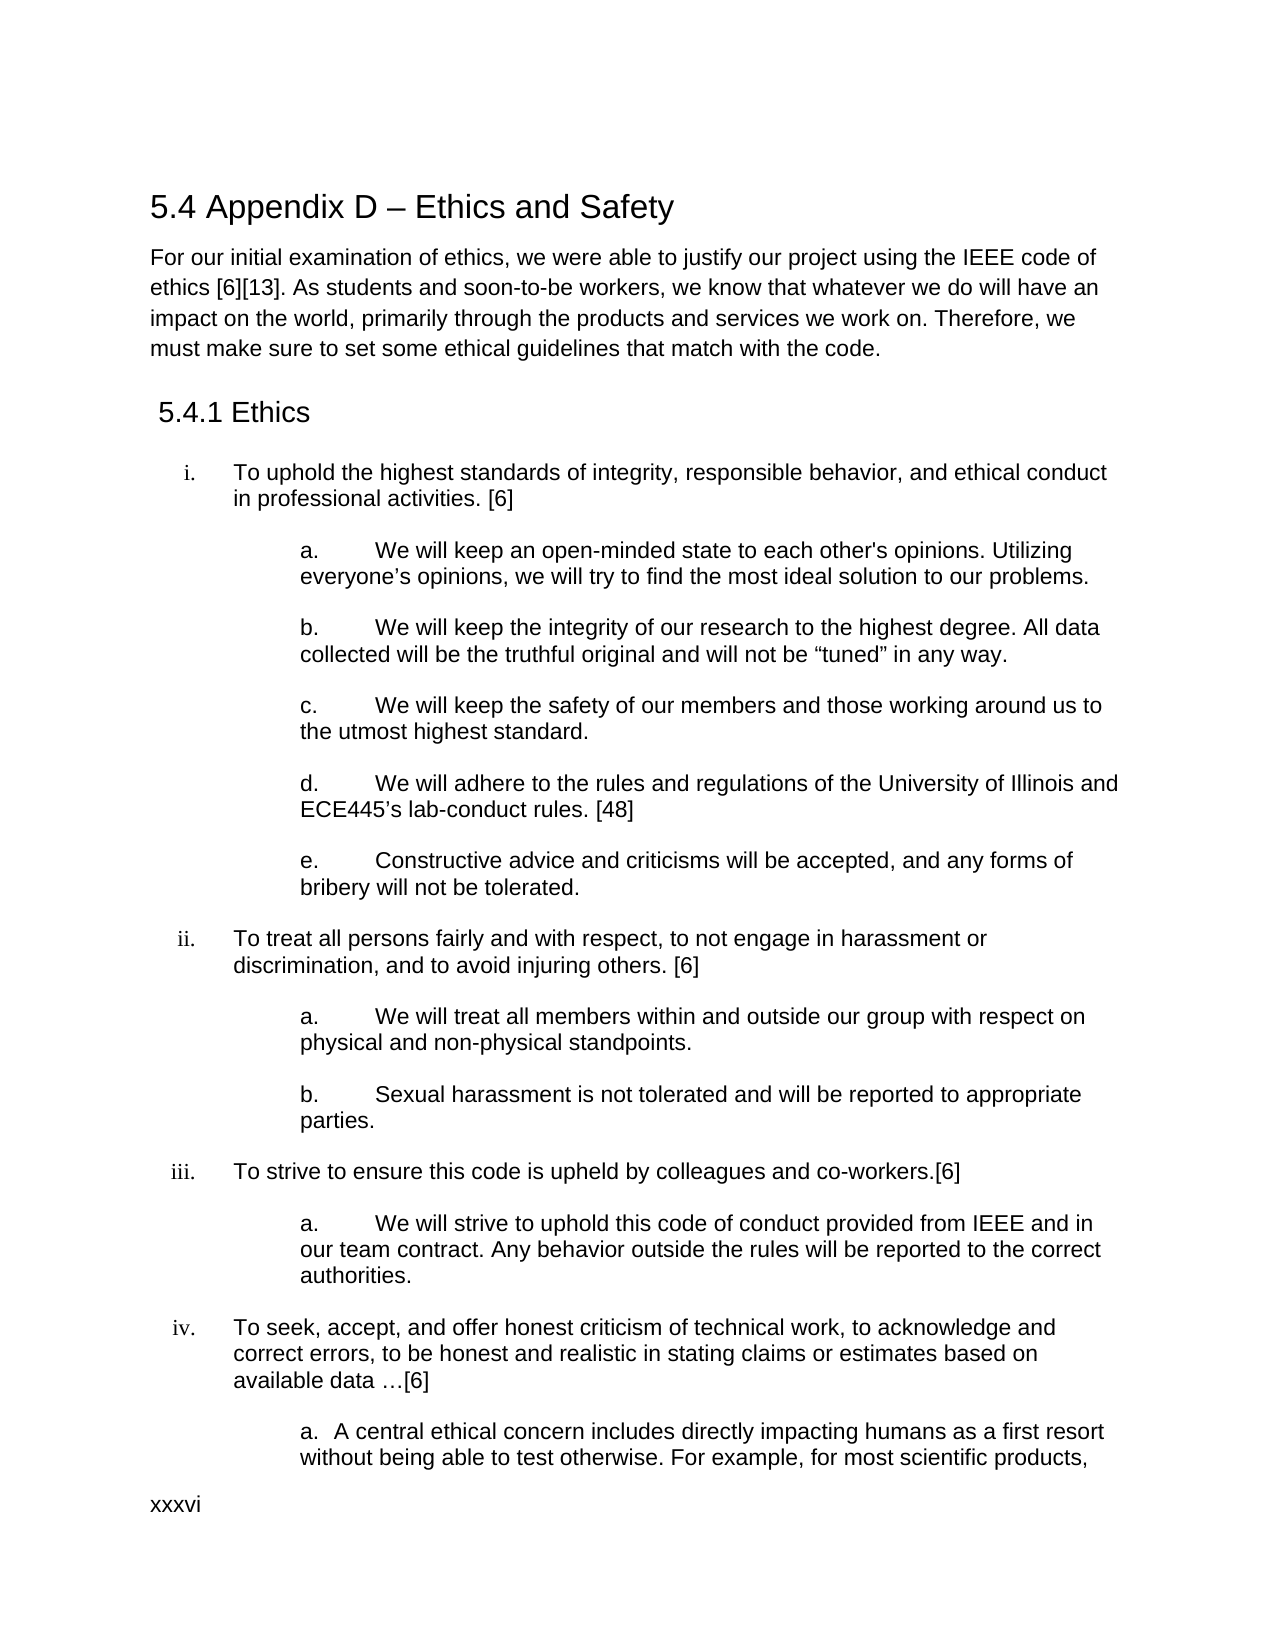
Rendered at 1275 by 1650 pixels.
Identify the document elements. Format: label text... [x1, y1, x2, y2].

text b. We will keep the integrity of our research to the highest degree. All data collected will be the truthful original and will not be “tuned” in any way. [300, 614, 1125, 667]
text c. We will keep the safety of our members and those working around us to the utmost highest standard. [300, 692, 1125, 745]
text a. We will strive to uphold this code of conduct provided from IEEE and in our team contract. Any behavior outside the rules will be reported to the correct authorities. [300, 1210, 1125, 1289]
list To treat all persons fairly and with respect, to not engage in harassment or discrimination, and to avoid injuring others. [6] [196, 925, 1125, 978]
list To uphold the highest standards of integrity, responsible behavior, and ethical conduct in professional activities. [6] [196, 459, 1125, 512]
list To strive to ensure this code is upheld by colleagues and co-workers.[6] [196, 1158, 1125, 1185]
text 5.4.1 Ethics [150, 395, 1125, 429]
text b. Sexual harassment is not tolerated and will be reported to appropriate parties. [300, 1081, 1125, 1133]
list To seek, accept, and offer honest criticism of technical work, to acknowledge and correct errors, to be honest and realistic in stating claims or estimates based on available data …[6] [196, 1314, 1125, 1393]
text e. Constructive advice and criticisms will be accepted, and any forms of bribery will not be tolerated. [300, 847, 1125, 900]
subtitle 5.4 Appendix D – Ethics and Safety [150, 187, 1125, 226]
text a. We will keep an open-minded state to each other's opinions. Utilizing everyone’s opinions, we will try to find the most ideal solution to our problems. [300, 537, 1125, 589]
text d. We will adhere to the rules and regulations of the University of Illinois and ECE445’s lab-conduct rules. [48] [300, 770, 1125, 822]
text a. We will treat all members within and outside our group with respect on physical and non-physical standpoints. [300, 1003, 1125, 1056]
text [300, 1418, 1125, 1471]
text For our initial examination of ethics, we were able to justify our project using the IEEE code of ethics [6][13]. As students and soon-to-be workers, we know that whatever we do will have an impact on the world, primarily through the products and services we work on. Therefore, we must make sure to set some ethical guidelines that match with the code. [150, 244, 1125, 361]
